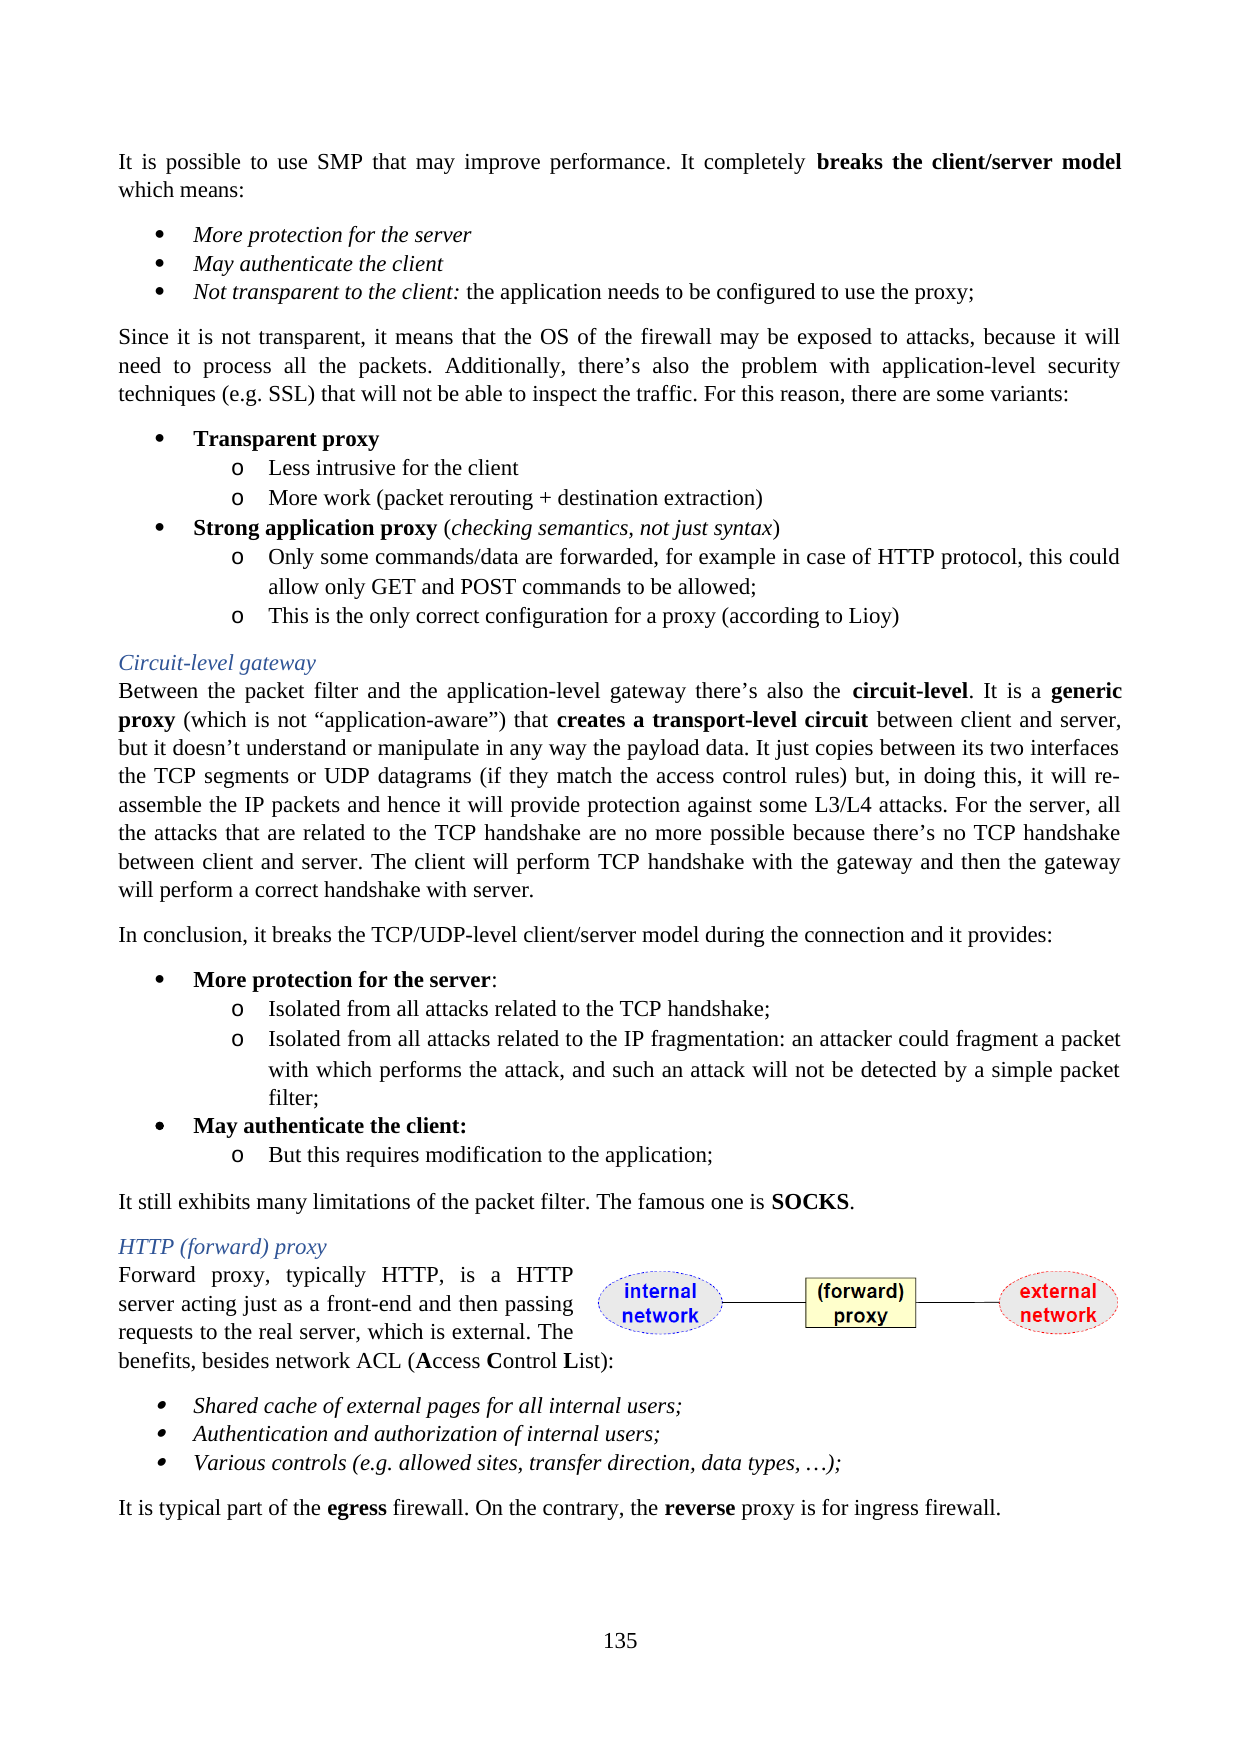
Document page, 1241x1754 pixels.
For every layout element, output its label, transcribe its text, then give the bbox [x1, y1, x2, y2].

list Not transparent to the client: the application needs to be configured to use the proxy; [156, 278, 1122, 304]
text Since it is not transparent, it means that the OS of the firewall may be exposed to attacks, because it will need to process all the packets. Additionally, there’s also the problem with application-level security techniques (e.g. SSL) that will not be able to inspect the traffic. For this reason, there are some variants: [118, 323, 1122, 406]
picture [592, 1263, 1123, 1340]
list Transparent proxy [156, 425, 1122, 452]
list Shared cache of external pages for all internal users; [156, 1392, 1122, 1418]
list May authenticate the client: [156, 1112, 1122, 1139]
list Isolated from all attacks related to the IP fragmentation: an attacker could fragment a packet with which performs the attack, and such an attack will not be detected by a simple packet filter; [231, 1025, 1122, 1110]
text Between the packet filter and the application-level gateway there’s also the circuit-level. It is a generic proxy (which is not “application-aware”) that creates a transport-level circuit between client and server, but it doesn’t understand or manipulate in any way the payload data. It just copies between its two interfaces the TCP segments or UDP datagrams (if they match the access control rules) but, in doing this, it will re-assemble the IP packets and hence it will provide protection against some L3/L4 attacks. For the server, all the attacks that are related to the TCP handshake are no more possible because there’s no TCP handshake between client and server. The client will perform TCP handshake with the gateway and then the gateway will perform a correct handshake with server. [118, 677, 1122, 903]
list Authentication and authorization of internal users; [156, 1420, 1122, 1447]
list Less intrusive for the client [231, 454, 1122, 482]
list More work (packet rerouting + destination extraction) [231, 484, 1122, 512]
list Isolated from all attacks related to the TCP handshake; [231, 995, 1122, 1023]
list Only some commands/data are forwarded, for example in case of HTTP protocol, this could allow only GET and POST commands to be allowed; [231, 543, 1122, 599]
list But this requires modification to the application; [231, 1141, 1122, 1169]
text It is typical part of the egress firewall. On the contrary, the reverse proxy is for ingress firewall. [118, 1494, 1122, 1520]
text It still exhibits many limitations of the packet filter. The famous one is SOCKS. [118, 1188, 1122, 1214]
list Strong application proxy (checking semantics, not just syntax) [156, 514, 1122, 541]
list This is the only correct configuration for a proxy (according to Lioy) [231, 602, 1122, 630]
list More protection for the server: [156, 966, 1122, 993]
text It is possible to use SMP that may improve performance. It completely breaks the client/server model which means: [118, 148, 1122, 202]
subtitle HTTP (forward) proxy [118, 1233, 1122, 1259]
text In conclusion, it breaks the TCP/UDP-level client/server model during the connection and it provides: [118, 921, 1122, 948]
subtitle Circuit-level gateway [118, 649, 1122, 675]
list May authenticate the client [156, 250, 1122, 276]
list Various controls (e.g. allowed sites, transfer direction, data types, …); [156, 1449, 1122, 1475]
list More protection for the server [156, 221, 1122, 248]
